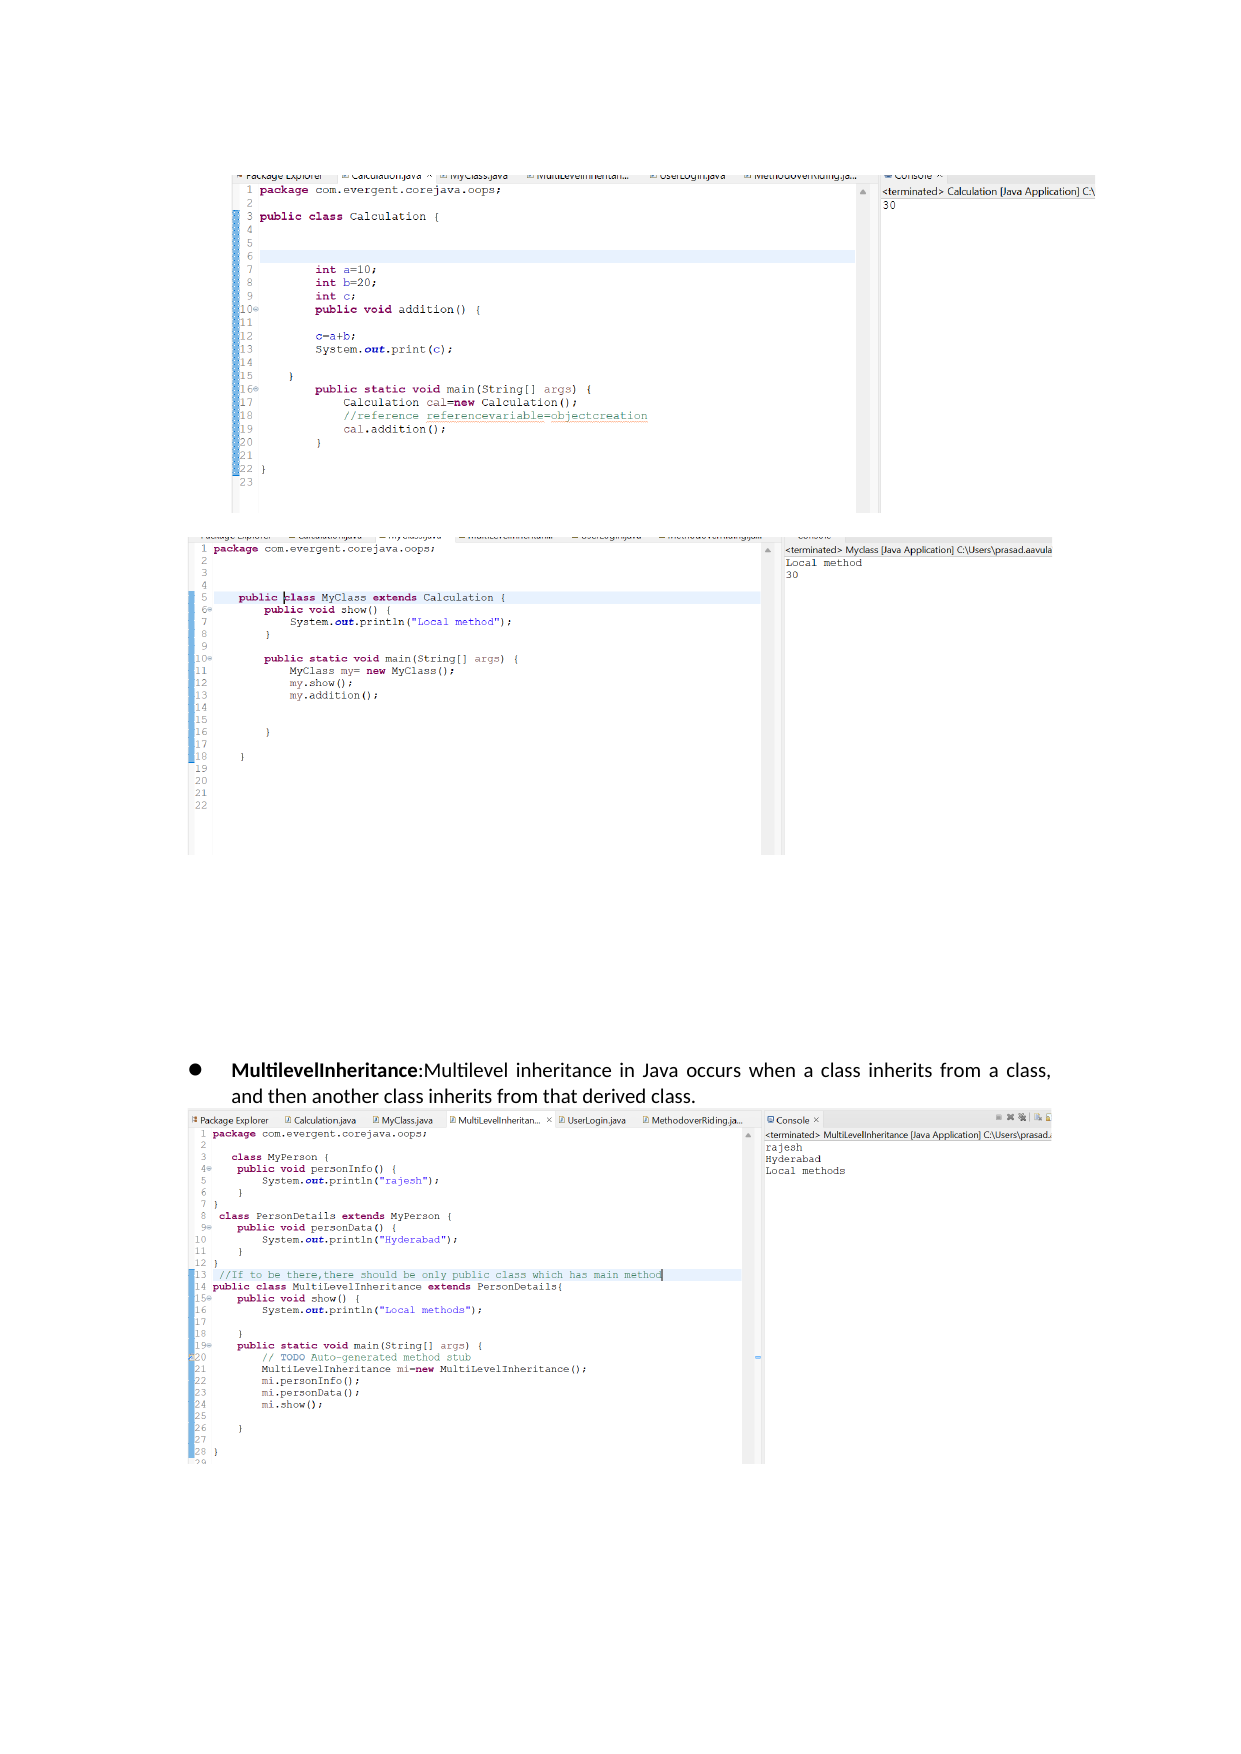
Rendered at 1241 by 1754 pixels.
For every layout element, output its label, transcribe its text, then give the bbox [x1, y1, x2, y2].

picture [187, 1108, 1052, 1464]
picture [231, 175, 1096, 513]
picture [187, 537, 1053, 855]
list MultilevelInheritance:Multilevel inheritance in Java occurs when a class inherits from a class, and then another class inherits from that derived class. [187, 1058, 1053, 1108]
